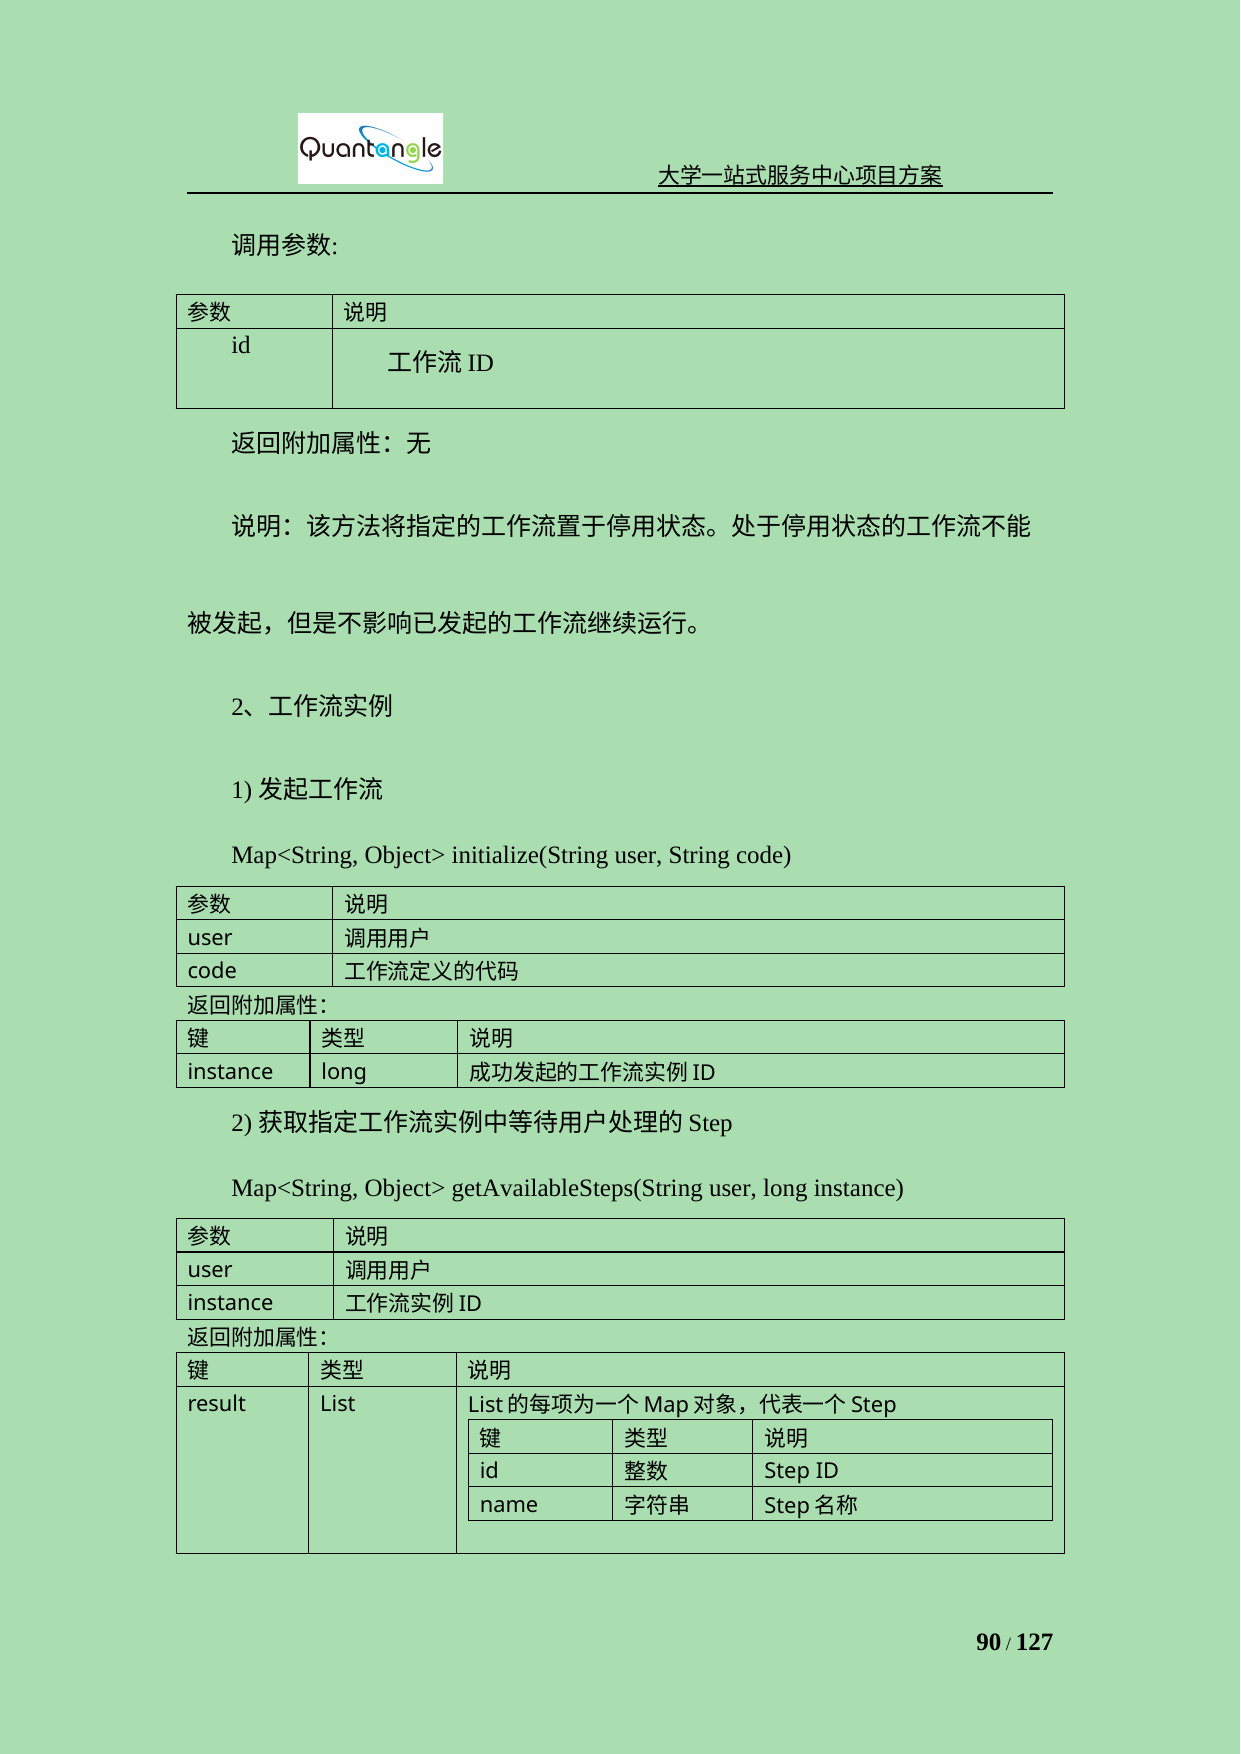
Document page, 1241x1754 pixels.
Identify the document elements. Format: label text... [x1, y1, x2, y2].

table_header 说明 [333, 295, 1064, 327]
table_header 参数 [177, 887, 332, 919]
table_header 说明 [458, 1021, 1064, 1053]
table_cell 工作流ID [333, 329, 1064, 408]
table_cell 工作流实例ID [334, 1286, 1064, 1318]
table_header 类型 [309, 1353, 456, 1386]
table_header 类型 [311, 1021, 457, 1053]
table_header 参数 [177, 1219, 333, 1251]
table_cell code [177, 954, 332, 986]
table_header 参数 [177, 295, 332, 327]
table_header 键 [177, 1021, 309, 1053]
text 1) 发起工作流 [187, 756, 1053, 821]
text 2) 获取指定工作流实例中等待用户处理的Step [187, 1088, 1053, 1153]
table_cell instance [177, 1286, 333, 1318]
text 说明：该方法将指定的工作流置于停用状态。处于停用状态的工作流不能被发起，但是不影响已发起的工作流继续运行。 [187, 492, 1053, 654]
table_cell user [177, 1253, 333, 1285]
table_cell 工作流定义的代码 [333, 954, 1064, 986]
table_cell result [177, 1387, 308, 1553]
text 2、工作流实例 [187, 672, 1053, 737]
text Map<String, Object> getAvailableSteps(String user, long instance) [187, 1171, 1053, 1203]
table_header 说明 [333, 887, 1064, 919]
table_cell List的每项为一个Map对象，代表一个Step [457, 1387, 1064, 1553]
table_cell 成功发起的工作流实例ID [458, 1054, 1064, 1087]
text 返回附加属性： [187, 1320, 1053, 1352]
picture [297, 113, 444, 184]
table_header 说明 [457, 1353, 1064, 1386]
table_cell 调用用户 [334, 1253, 1064, 1285]
table_cell long [311, 1054, 457, 1087]
table_header 说明 [334, 1219, 1064, 1251]
text 调用参数: [187, 211, 1053, 276]
text 返回附加属性：无 [187, 409, 1053, 474]
text 返回附加属性： [187, 987, 1053, 1020]
table_cell instance [177, 1054, 309, 1087]
text Map<String, Object> initialize(String user, String code) [187, 839, 1053, 871]
table_cell 调用用户 [333, 920, 1064, 953]
table_cell id [177, 329, 332, 408]
table_header 键 [177, 1353, 308, 1386]
table_cell user [177, 920, 332, 953]
table_cell List [309, 1387, 456, 1553]
